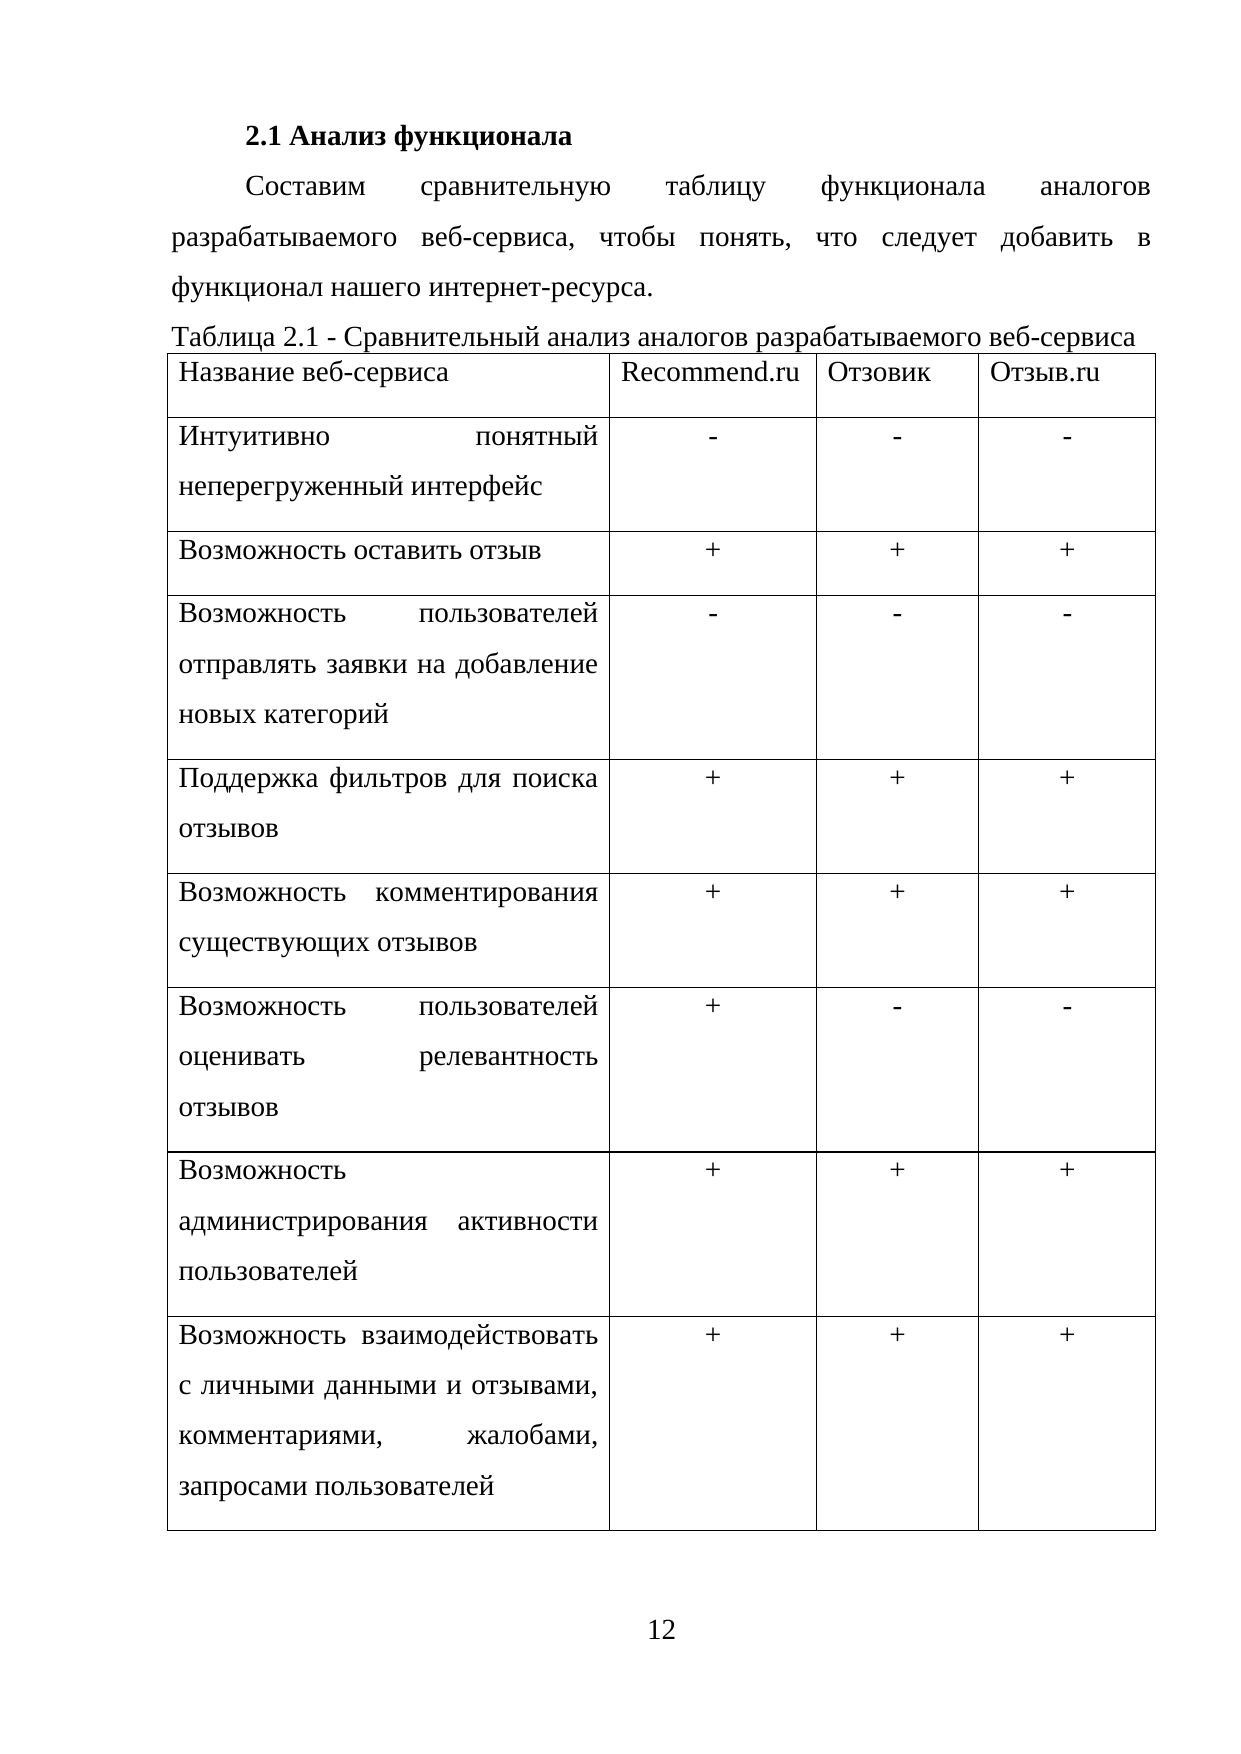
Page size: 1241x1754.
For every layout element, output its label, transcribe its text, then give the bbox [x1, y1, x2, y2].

table_cell + [979, 874, 1155, 987]
table_cell + [610, 1153, 816, 1316]
table_cell + [817, 532, 978, 594]
subtitle 2.1 Анализ функционала [171, 118, 1152, 152]
table_cell - [817, 988, 978, 1151]
table_cell + [979, 1153, 1155, 1316]
table_cell + [610, 532, 816, 594]
table_cell + [610, 988, 816, 1151]
table_cell + [817, 760, 978, 873]
table_header Отзыв.ru [979, 354, 1155, 417]
table_cell + [979, 532, 1155, 594]
table_cell + [817, 1153, 978, 1316]
table_header Recommend.ru [610, 354, 816, 417]
table_cell + [610, 874, 816, 987]
table_cell - [817, 418, 978, 531]
table_cell Поддержка фильтров для поиска отзывов [168, 760, 609, 873]
table_cell + [979, 1317, 1155, 1530]
table_cell Возможность пользователей оценивать релевантность отзывов [168, 988, 609, 1151]
table_cell + [979, 760, 1155, 873]
table_cell - [610, 596, 816, 759]
text Таблица 2.1 - Сравнительный анализ аналогов разрабатываемого веб-сервиса [171, 319, 1152, 353]
subtitle Составим сравнительную таблицу функционала аналогов разрабатываемого веб-сервиса, чтобы понять, что следует добавить в функционал нашего интернет-ресурса. [171, 168, 1152, 303]
table_cell - [979, 418, 1155, 531]
table_cell Интуитивно понятный неперегруженный интерфейс [168, 418, 609, 531]
table_cell Возможность администрирования активности пользователей [168, 1153, 609, 1316]
table_cell Возможность пользователей отправлять заявки на добавление новых категорий [168, 596, 609, 759]
table_cell - [610, 418, 816, 531]
table_header Отзовик [817, 354, 978, 417]
table_cell + [817, 1317, 978, 1530]
table_cell + [610, 1317, 816, 1530]
table_cell Возможность комментирования существующих отзывов [168, 874, 609, 987]
table_cell Возможность взаимодействовать с личными данными и отзывами, комментариями, жалобами, запросами пользователей [168, 1317, 609, 1530]
table_cell Возможность оставить отзыв [168, 532, 609, 594]
table_cell - [817, 596, 978, 759]
table_cell - [979, 596, 1155, 759]
table_cell - [979, 988, 1155, 1151]
table_cell + [610, 760, 816, 873]
table_header Название веб-сервиса [168, 354, 609, 417]
table_cell + [817, 874, 978, 987]
